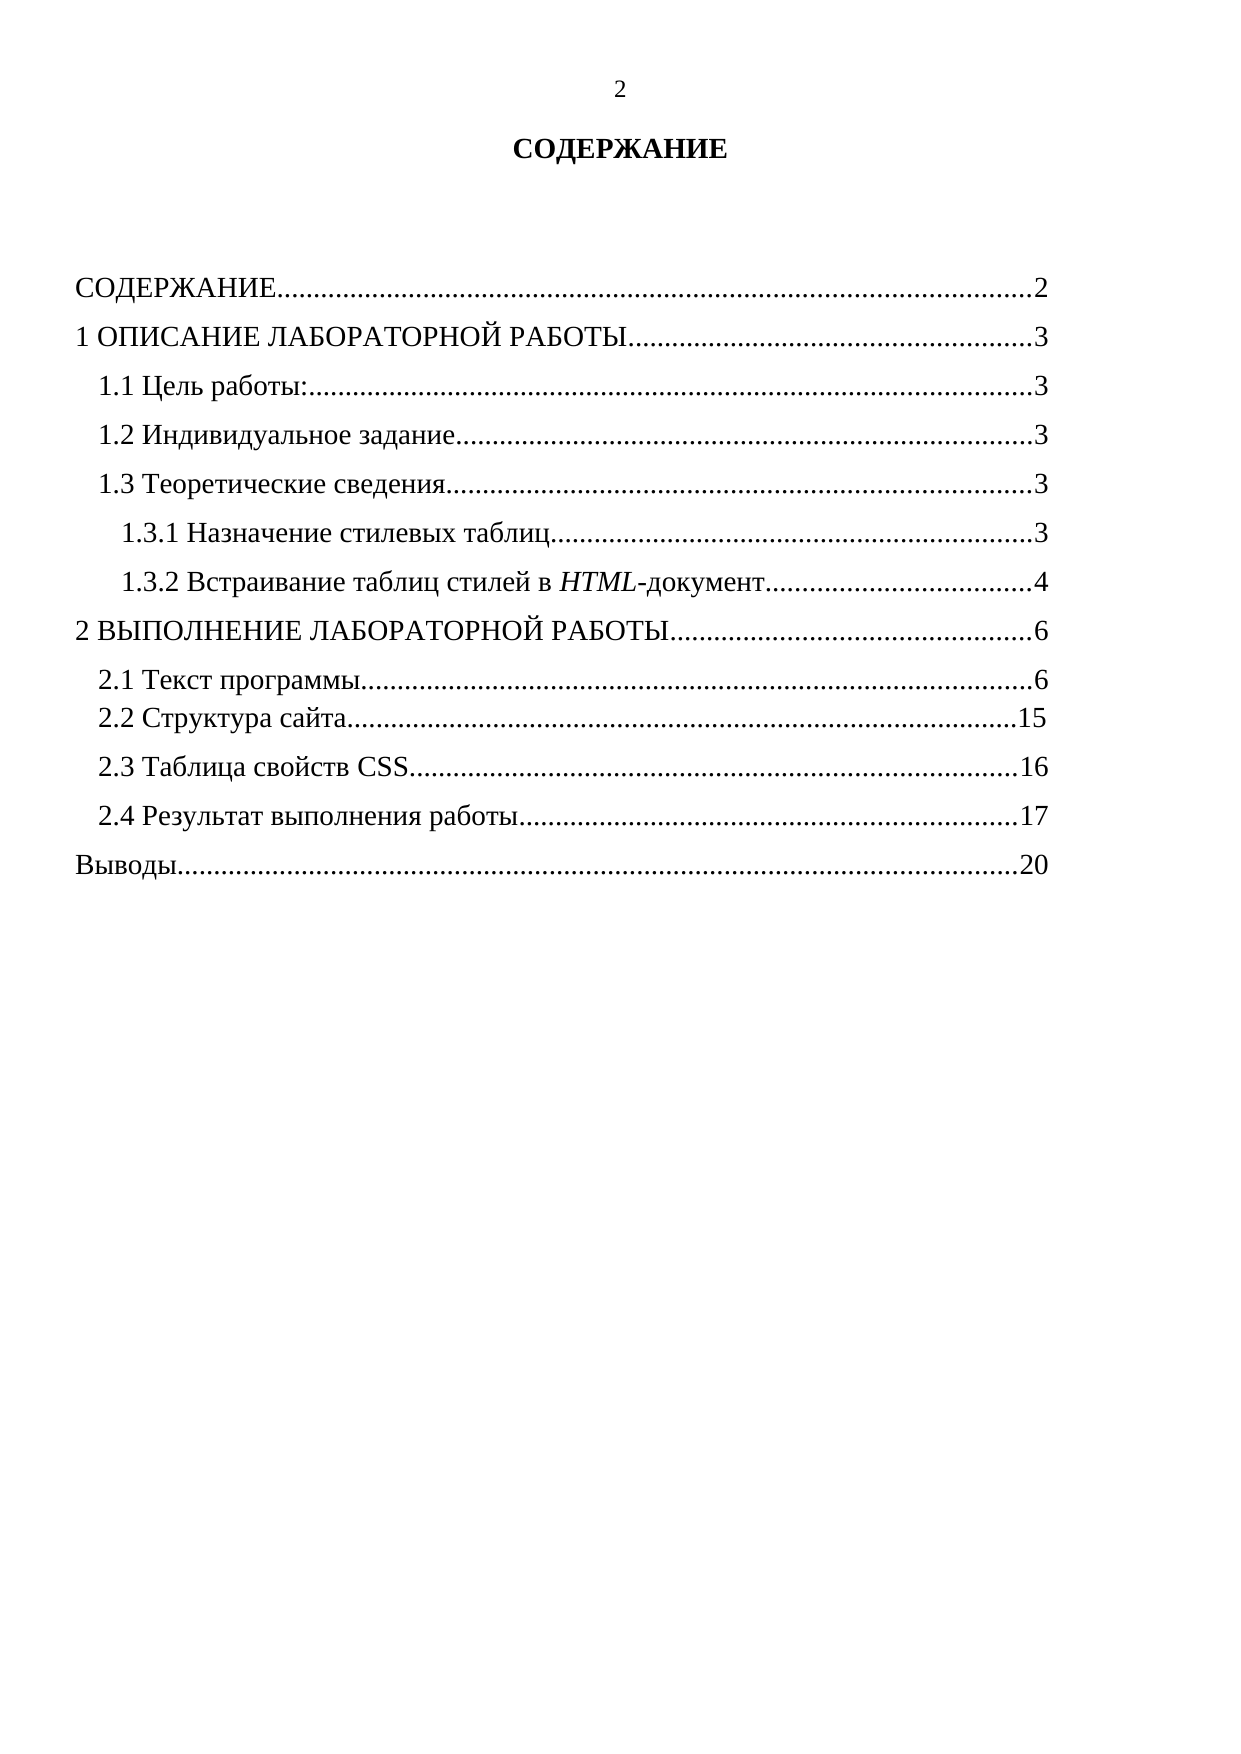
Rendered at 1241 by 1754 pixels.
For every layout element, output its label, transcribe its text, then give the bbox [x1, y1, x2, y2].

subtitle СОДЕРЖАНИЕ [75, 131, 1165, 165]
